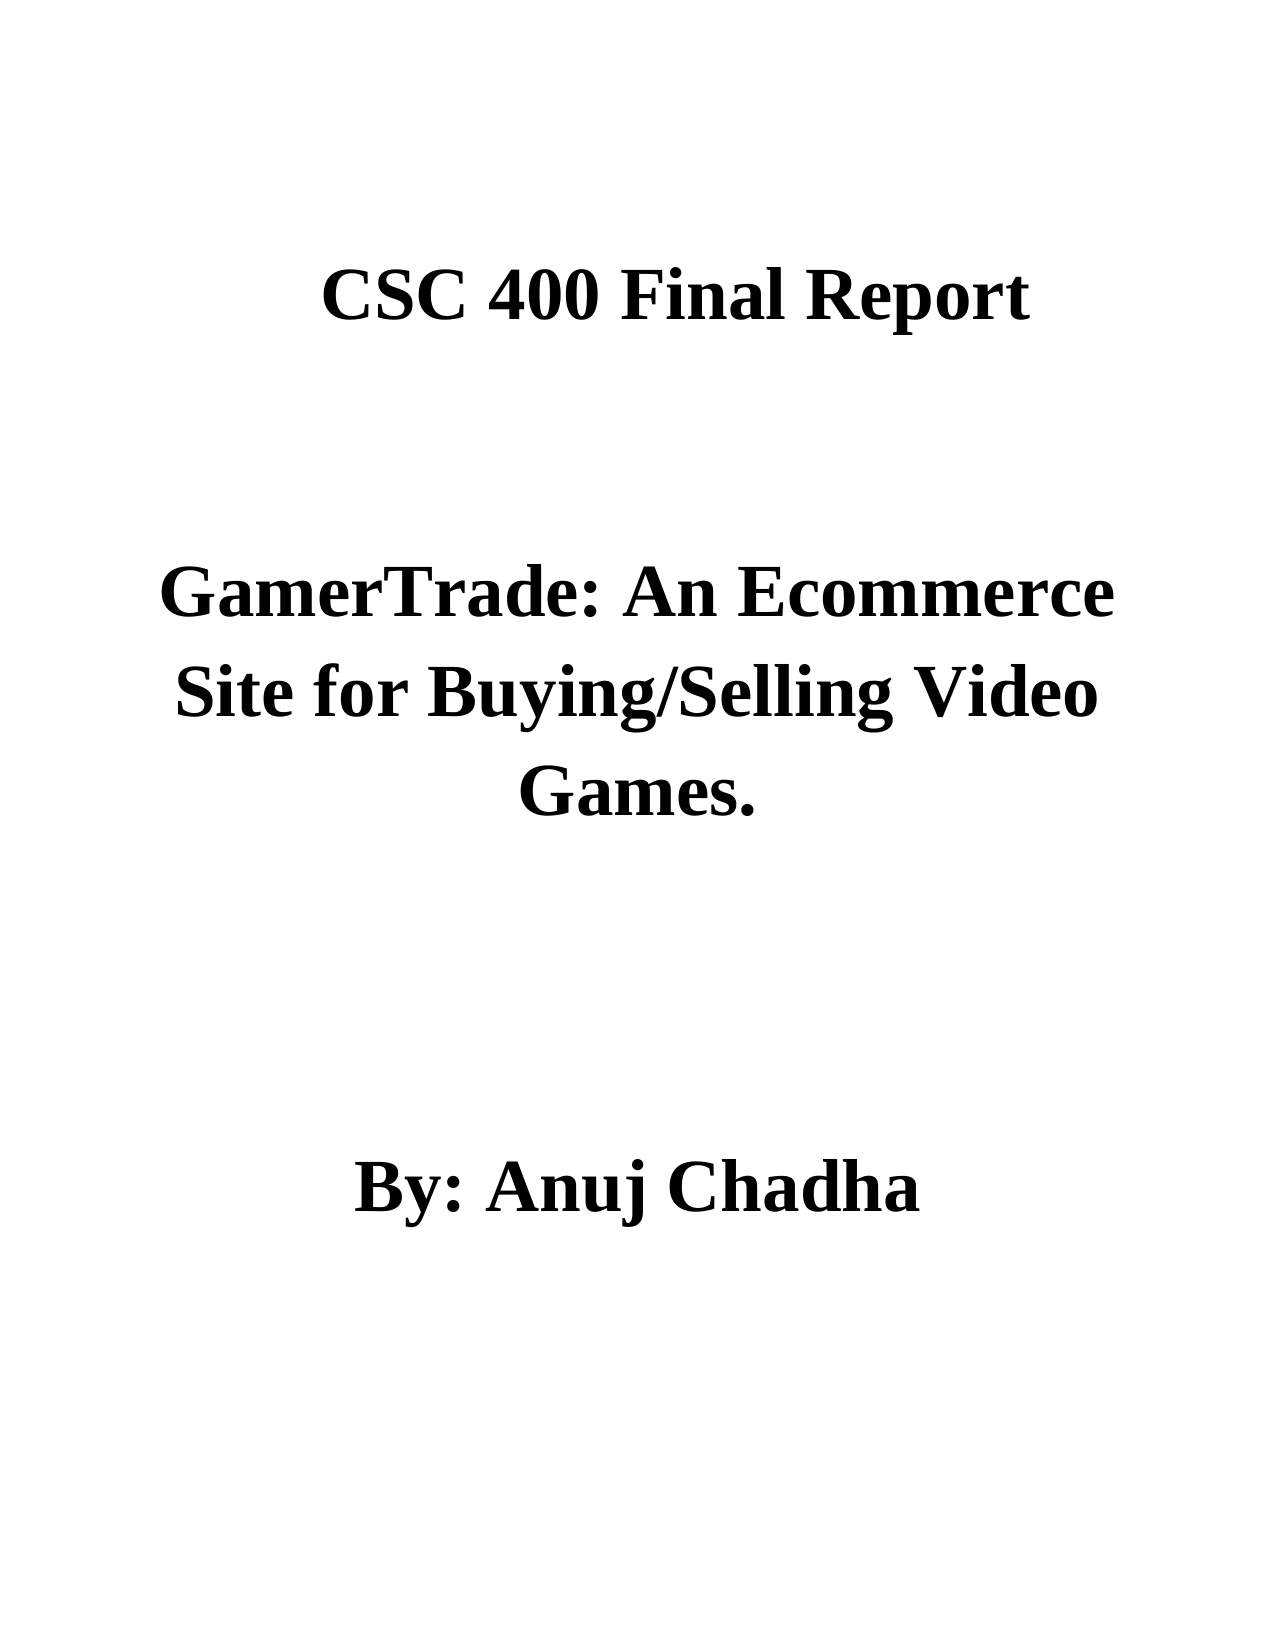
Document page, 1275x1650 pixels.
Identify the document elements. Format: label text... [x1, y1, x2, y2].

text By: Anuj Chadha [150, 1142, 1125, 1228]
text GamerTrade: An Ecommerce Site for Buying/Selling Video Games. [150, 547, 1125, 831]
text CSC 400 Final Report [150, 249, 1125, 335]
